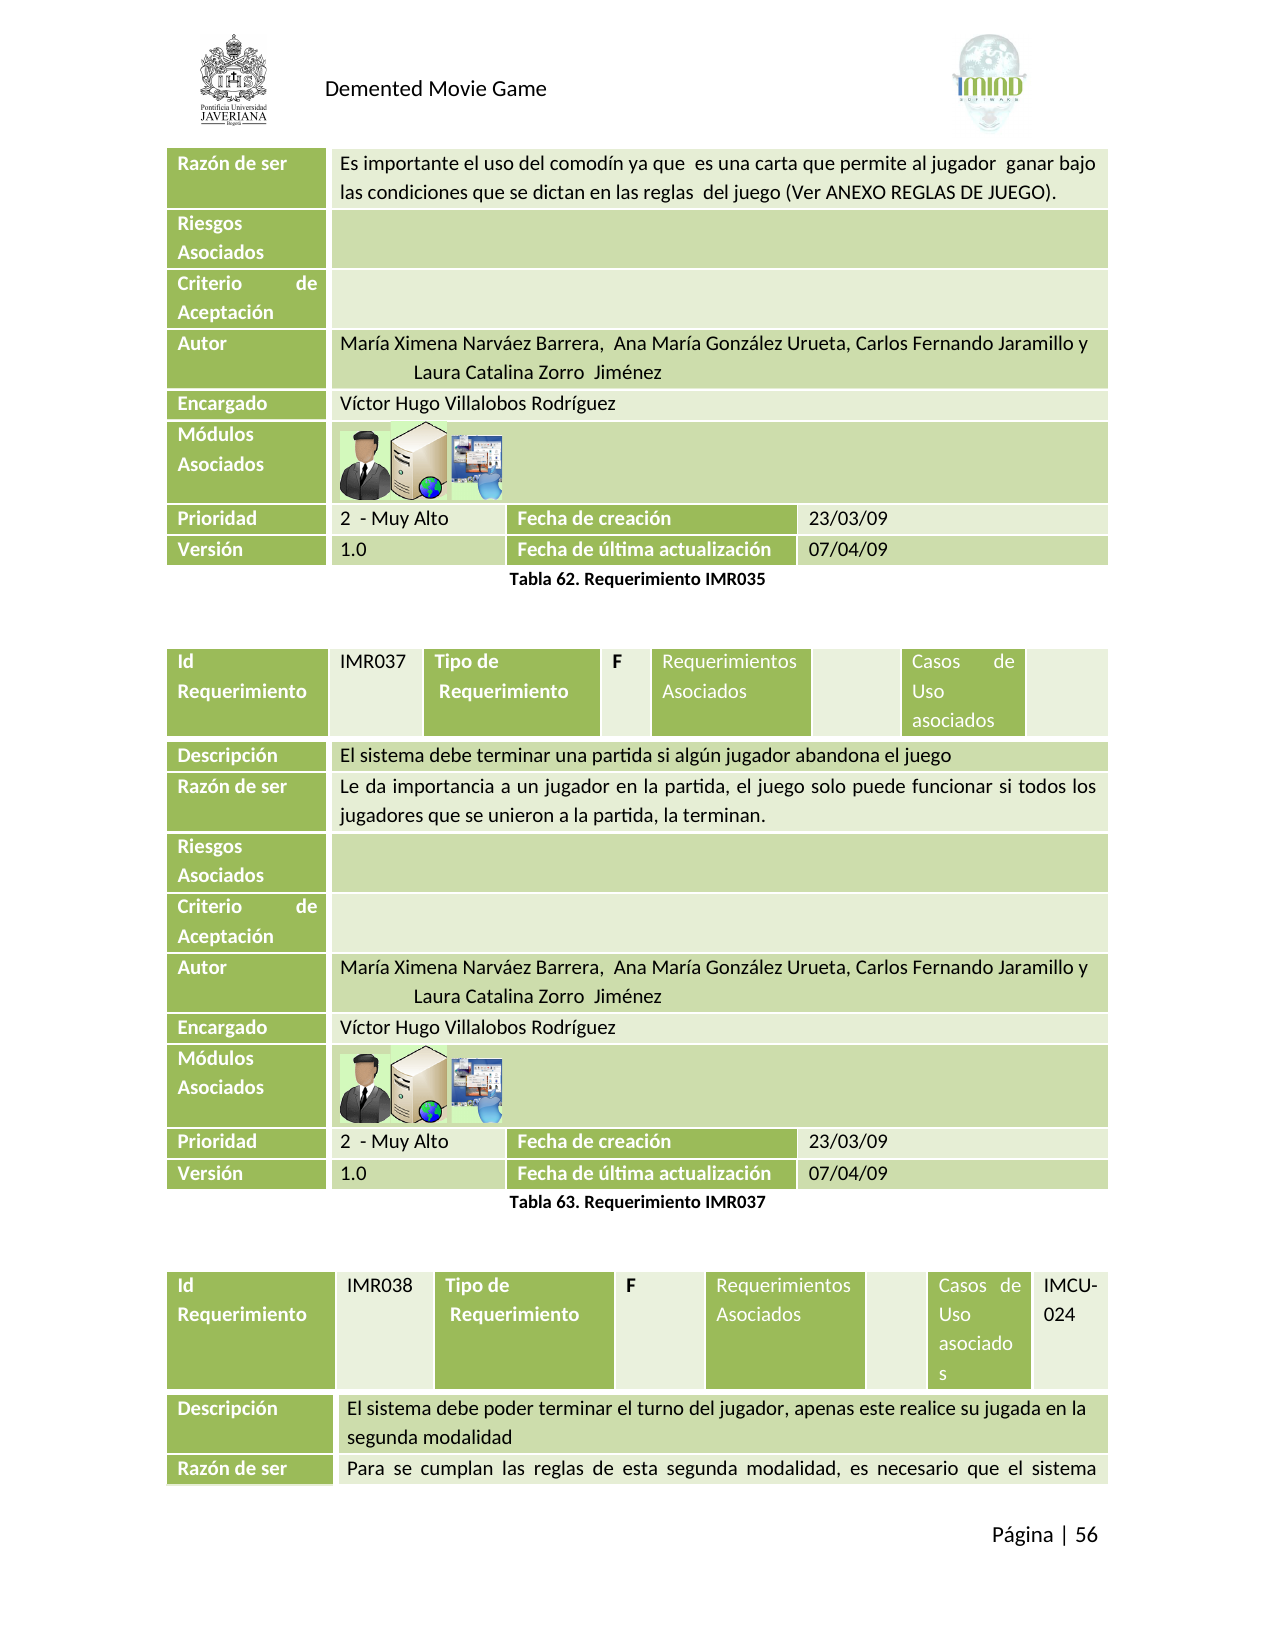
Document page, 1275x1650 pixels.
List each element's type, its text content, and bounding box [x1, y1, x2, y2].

table_cell 1.0 [332, 1160, 505, 1189]
table_header Id Requerimiento [167, 1272, 335, 1389]
table_cell Le da importancia a un jugador en la partida, el juego solo puede funcionar si todos los jugadores que se unieron a la partida, la terminan. [332, 773, 1108, 831]
table_cell Fecha de creación [507, 505, 797, 534]
text Tabla 63. Requerimiento IMR037 [177, 1191, 1098, 1214]
table_cell Autor [167, 954, 326, 1012]
table_cell Riesgos Asociados [167, 834, 326, 892]
table_cell Descripción [167, 1395, 333, 1453]
table_cell El sistema debe terminar una partida si algún jugador abandona el juego [332, 742, 1108, 771]
table_cell El sistema debe poder terminar el turno del jugador, apenas este realice su jugada en la segunda modalidad [339, 1395, 1108, 1453]
table_cell Para se cumplan las reglas de esta segunda modalidad, es necesario que el sistema pueda realizar esta acción. Ver ANEXO REGLAS DE JUEGO. [339, 1455, 1108, 1484]
text Tabla 62. Requerimiento IMR035 [177, 567, 1098, 590]
picture [340, 1045, 447, 1123]
picture [951, 34, 1033, 138]
table_cell [332, 834, 1108, 892]
picture [340, 421, 447, 500]
table_cell Encargado [167, 1014, 326, 1043]
table_cell Razón de ser [167, 148, 326, 208]
table_cell Criterio de Aceptación [167, 270, 326, 328]
table_header Requerimientos Asociados [652, 649, 811, 736]
table_cell [332, 270, 1108, 328]
table_cell Riesgos Asociados [167, 210, 326, 268]
table_cell [332, 210, 1108, 268]
table_cell María Ximena Narváez Barrera, Ana María González Urueta, Carlos Fernando Jaramillo y Laura Catalina Zorro Jiménez [332, 954, 1108, 1012]
table_cell Descripción [167, 742, 326, 771]
table_header Casos de Uso asociados [902, 649, 1025, 736]
table_cell Encargado [167, 391, 326, 419]
table_cell Razón de ser [167, 773, 326, 831]
table_cell Es importante el uso del comodín ya que es una carta que permite al jugador ganar bajo las condiciones que se dictan en las reglas del juego (Ver ANEXO REGLAS DE JUEGO). [332, 149, 1108, 208]
table_cell Fecha de última actualización [507, 536, 796, 565]
table_cell Versión [167, 536, 326, 565]
table_cell 2 - Muy Alto [332, 1129, 505, 1158]
table_header IMR038 [337, 1272, 433, 1389]
table_cell Módulos Asociados [167, 422, 326, 503]
table_header F [616, 1272, 704, 1389]
table_cell Fecha de última actualización [507, 1160, 796, 1189]
table_cell Víctor Hugo Villalobos Rodríguez [332, 1014, 1108, 1043]
picture [451, 435, 503, 500]
table_cell Módulos Asociados [167, 1045, 326, 1127]
table_cell 07/04/09 [798, 1160, 1108, 1189]
table_header [813, 649, 900, 736]
table_cell Criterio de Aceptación [167, 894, 326, 952]
table_header Id Requerimiento [167, 649, 328, 736]
table_header Tipo de Requerimiento [424, 649, 600, 736]
table_header Casos de Uso asociados [928, 1272, 1031, 1389]
table_header IMCU-024 [1034, 1272, 1108, 1389]
table_cell Versión [167, 1160, 326, 1189]
table_cell Autor [167, 330, 326, 388]
table_cell [332, 1045, 1108, 1127]
table_cell Fecha de creación [507, 1129, 797, 1158]
table_cell 23/03/09 [798, 1129, 1108, 1158]
table_cell Víctor Hugo Villalobos Rodríguez [332, 391, 1108, 419]
table_header IMR037 [330, 649, 422, 736]
picture [200, 34, 267, 126]
table_cell Prioridad [167, 505, 326, 534]
table_header Tipo de Requerimiento [435, 1272, 614, 1389]
table_header F [602, 649, 650, 736]
picture [451, 1058, 503, 1123]
table_cell Razón de ser [167, 1455, 333, 1484]
table_header Requerimientos Asociados [706, 1272, 865, 1389]
table_cell 1.0 [332, 536, 505, 565]
table_cell 2 - Muy Alto [332, 505, 505, 534]
table_cell Prioridad [167, 1129, 326, 1158]
table_cell 07/04/09 [798, 536, 1108, 565]
table_cell 23/03/09 [798, 505, 1108, 534]
table_header [867, 1272, 926, 1389]
table_header [1027, 649, 1108, 736]
table_cell María Ximena Narváez Barrera, Ana María González Urueta, Carlos Fernando Jaramillo y Laura Catalina Zorro Jiménez [332, 330, 1108, 388]
table_cell [332, 422, 1108, 503]
table_cell [332, 894, 1108, 952]
